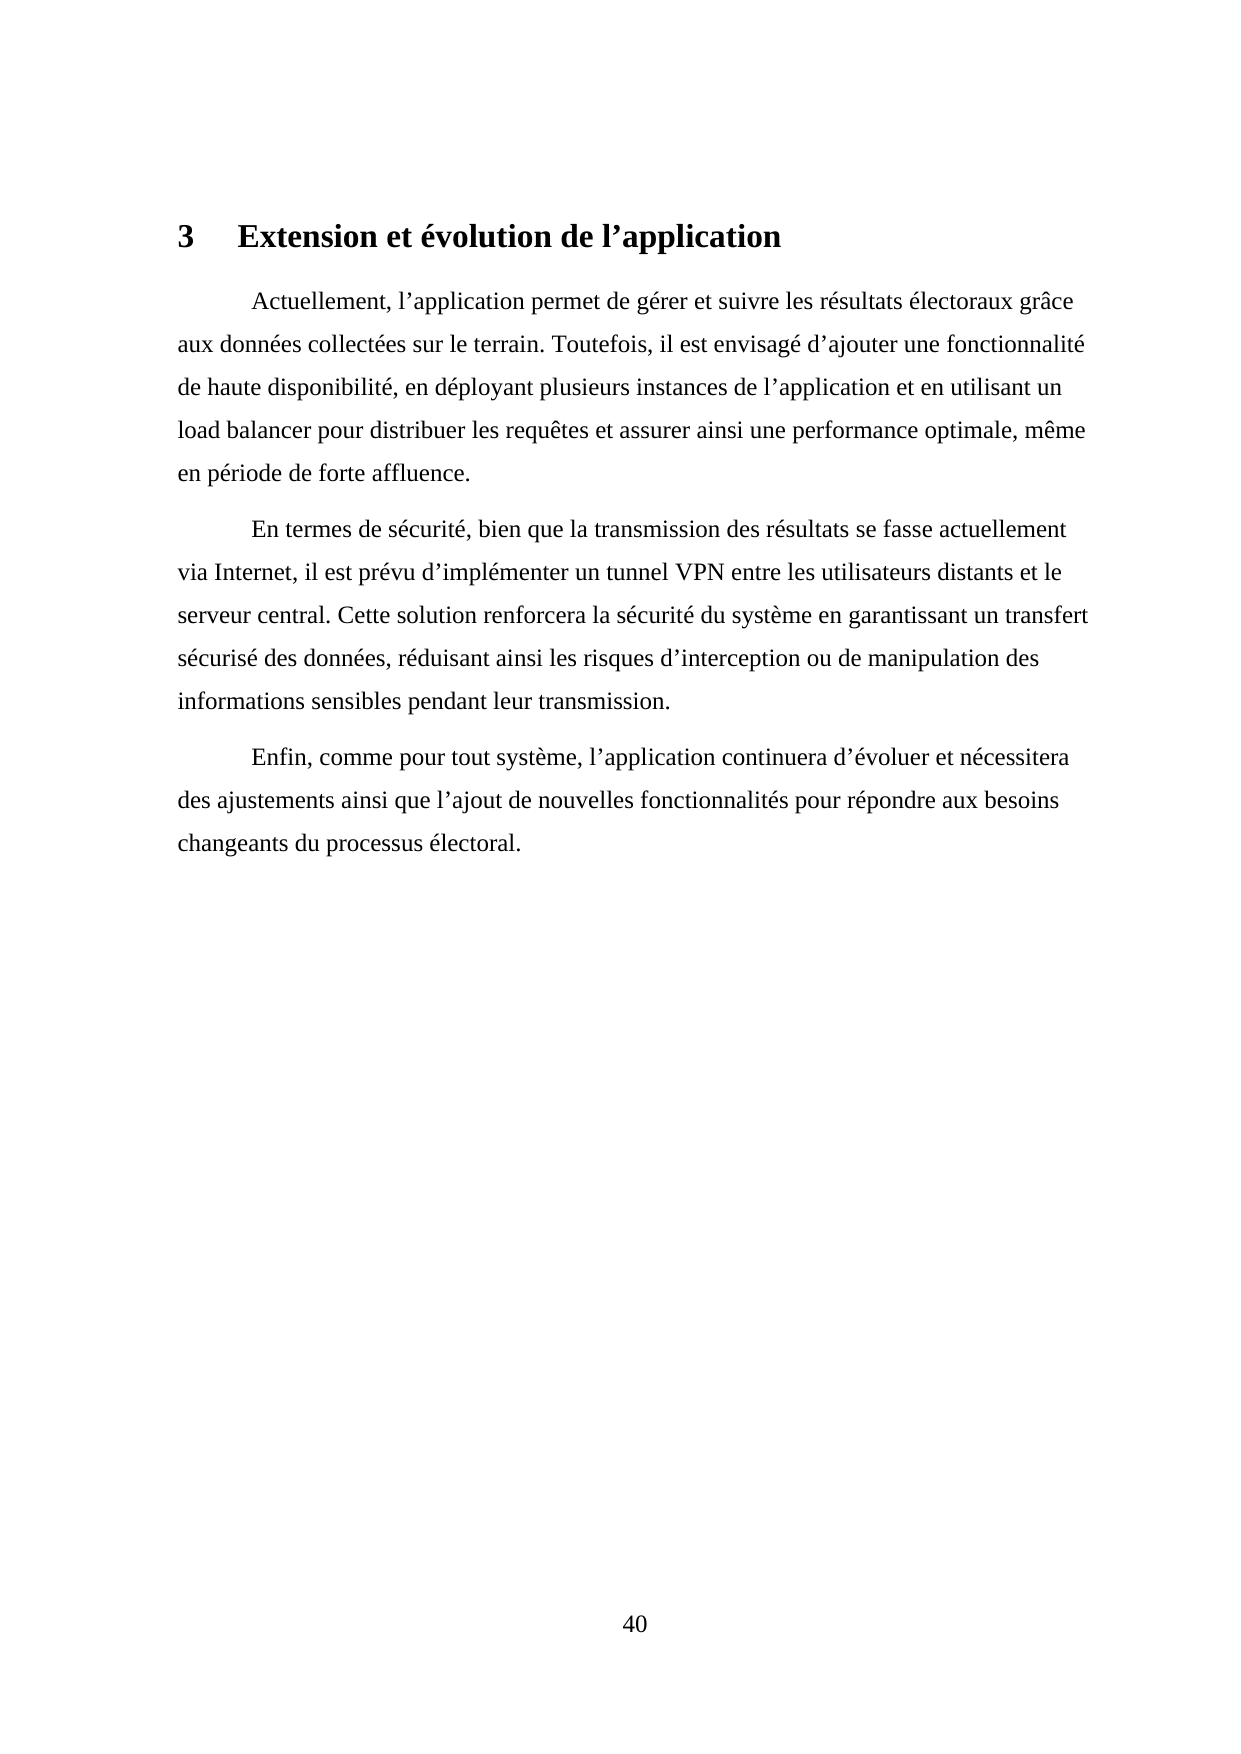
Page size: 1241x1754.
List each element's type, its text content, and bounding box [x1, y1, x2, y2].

text Enfin, comme pour tout système, l’application continuera d’évoluer et nécessitera des ajustements ainsi que l’ajout de nouvelles fonctionnalités pour répondre aux besoins changeants du processus électoral. [177, 742, 1092, 857]
text En termes de sécurité, bien que la transmission des résultats se fasse actuellement via Internet, il est prévu d’implémenter un tunnel VPN entre les utilisateurs distants et le serveur central. Cette solution renforcera la sécurité du système en garantissant un transfert sécurisé des données, réduisant ainsi les risques d’interception ou de manipulation des informations sensibles pendant leur transmission. [177, 514, 1092, 715]
subtitle Extension et évolution de l’application [177, 216, 1092, 254]
text Actuellement, l’application permet de gérer et suivre les résultats électoraux grâce aux données collectées sur le terrain. Toutefois, il est envisagé d’ajouter une fonctionnalité de haute disponibilité, en déployant plusieurs instances de l’application et en utilisant un load balancer pour distribuer les requêtes et assurer ainsi une performance optimale, même en période de forte affluence. [177, 286, 1092, 487]
